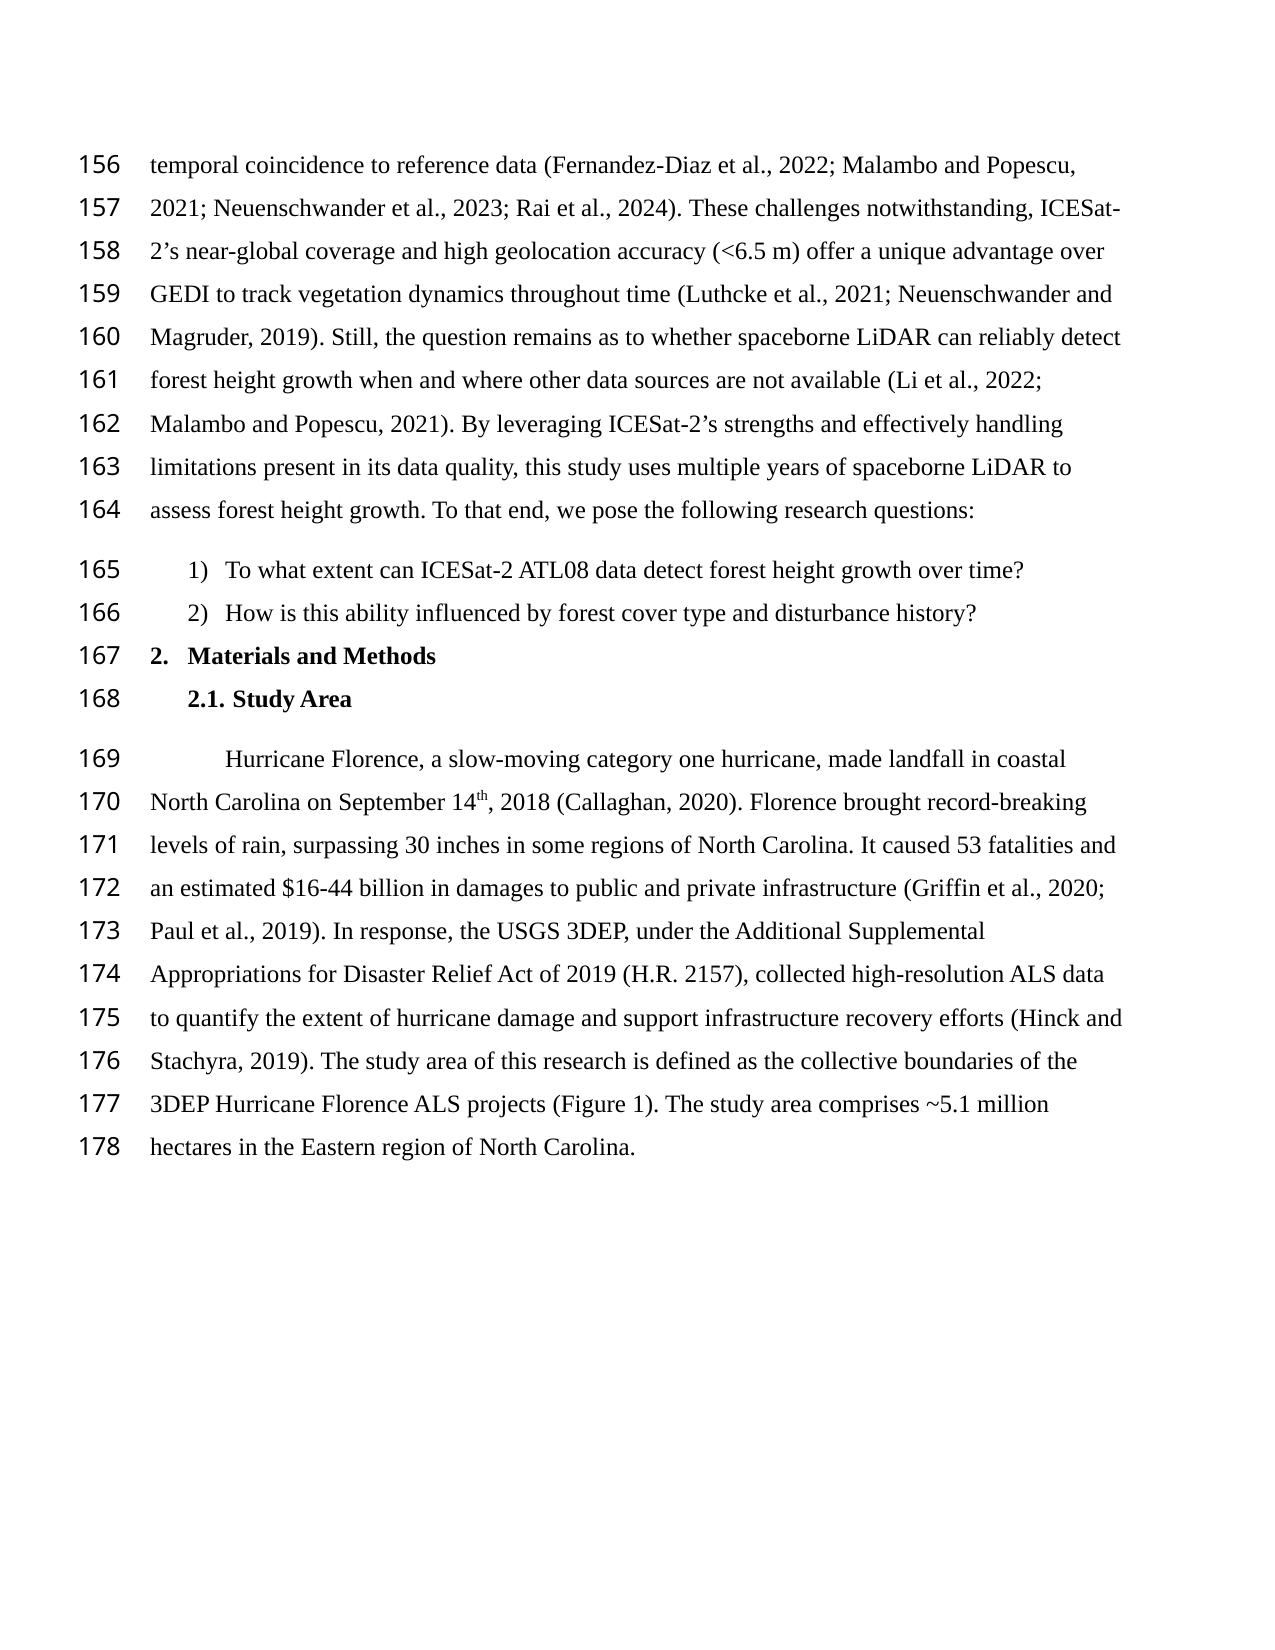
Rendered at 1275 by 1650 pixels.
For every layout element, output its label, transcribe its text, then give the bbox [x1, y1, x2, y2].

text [150, 150, 1125, 524]
text Hurricane Florence, a slow-moving category one hurricane, made landfall in coastal North Carolina on September 14th, 2018 (Callaghan, 2020). Florence brought record-breaking levels of rain, surpassing 30 inches in some regions of North Carolina. It caused 53 fatalities and an estimated $16-44 billion in damages to public and private infrastructure (Griffin et al., 2020; Paul et al., 2019). In response, the USGS 3DEP, under the Additional Supplemental Appropriations for Disaster Relief Act of 2019 (H.R. 2157), collected high-resolution ALS data to quantify the extent of hurricane damage and support infrastructure recovery efforts (Hinck and Stachyra, 2019). The study area of this research is defined as the collective boundaries of the 3DEP Hurricane Florence ALS projects (Figure 1). The study area comprises ~5.1 million hectares in the Eastern region of North Carolina. [150, 744, 1125, 1161]
list To what extent can ICESat-2 ATL08 data detect forest height growth over time? [187, 555, 1125, 583]
list Study Area [187, 684, 1125, 713]
list How is this ability influenced by forest cover type and disturbance history? [187, 598, 1125, 627]
list Materials and Methods [150, 641, 1125, 670]
